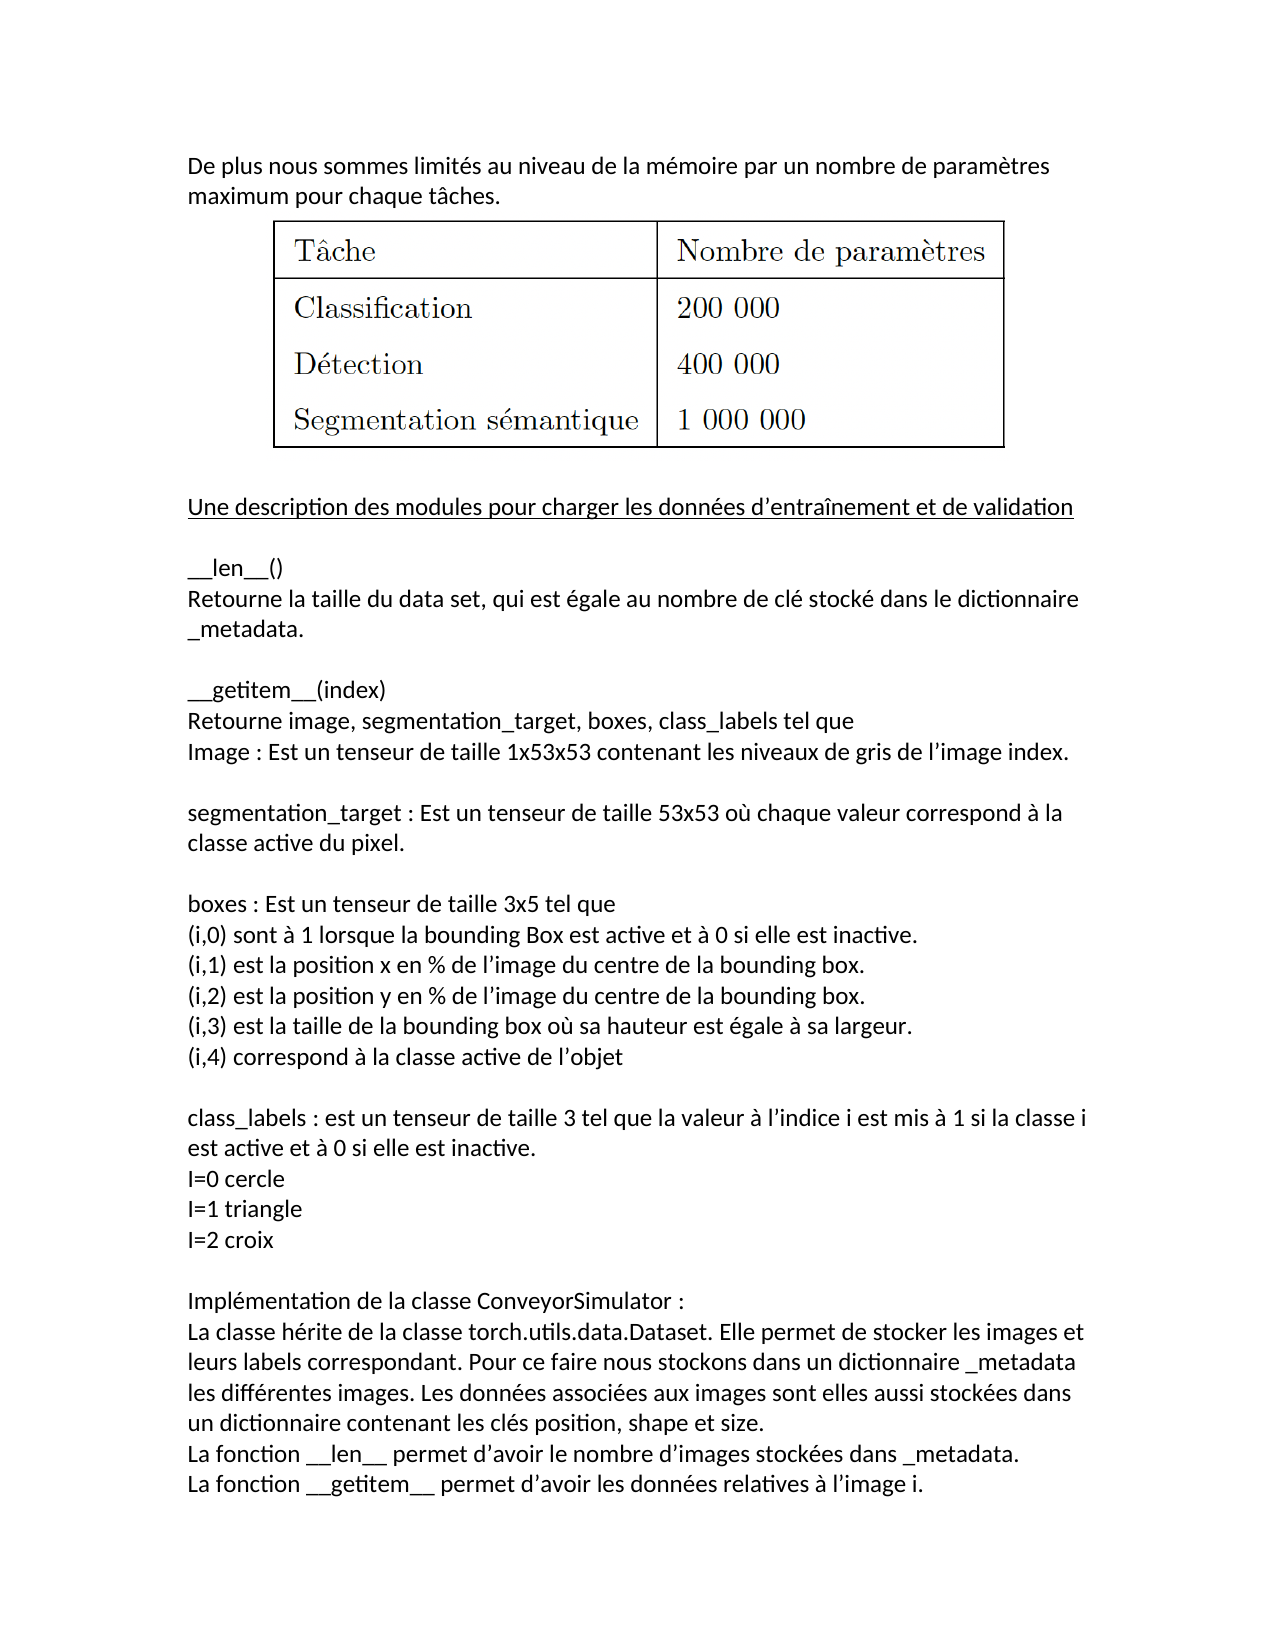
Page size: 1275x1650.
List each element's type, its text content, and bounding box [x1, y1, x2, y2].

text Image : Est un tenseur de taille 1x53x53 contenant les niveaux de gris de l’image index. [187, 736, 1087, 766]
text La classe hérite de la classe torch.utils.data.Dataset. Elle permet de stocker les images et leurs labels correspondant. Pour ce faire nous stockons dans un dictionnaire _metadata les différentes images. Les données associées aux images sont elles aussi stockées dans un dictionnaire contenant les clés position, shape et size. [187, 1316, 1087, 1438]
text De plus nous sommes limités au niveau de la mémoire par un nombre de paramètres maximum pour chaque tâches. [187, 150, 1087, 211]
text (i,4) correspond à la classe active de l’objet [187, 1041, 1087, 1071]
text boxes : Est un tenseur de taille 3x5 tel que [187, 888, 1087, 919]
text La fonction __len__ permet d’avoir le nombre d’images stockées dans _metadata. [187, 1438, 1087, 1468]
text class_labels : est un tenseur de taille 3 tel que la valeur à l’indice i est mis à 1 si la classe i est active et à 0 si elle est inactive. [187, 1102, 1087, 1163]
text (i,0) sont à 1 lorsque la bounding Box est active et à 0 si elle est inactive. [187, 919, 1087, 949]
text (i,2) est la position y en % de l’image du centre de la bounding box. [187, 980, 1087, 1010]
text La fonction __getitem__ permet d’avoir les données relatives à l’image i. [187, 1468, 1087, 1499]
text Retourne la taille du data set, qui est égale au nombre de clé stocké dans le dictionnaire _metadata. [187, 583, 1087, 644]
text I=2 croix [187, 1224, 1087, 1254]
picture [265, 211, 1010, 461]
text I=0 cercle [187, 1163, 1087, 1193]
text __getitem__(index) [187, 675, 1087, 705]
text (i,3) est la taille de la bounding box où sa hauteur est égale à sa largeur. [187, 1010, 1087, 1041]
text Retourne image, segmentation_target, boxes, class_labels tel que [187, 705, 1087, 736]
text __len__() [187, 553, 1087, 583]
text I=1 triangle [187, 1193, 1087, 1224]
text (i,1) est la position x en % de l’image du centre de la bounding box. [187, 949, 1087, 980]
text Une description des modules pour charger les données d’entraînement et de validation [187, 492, 1087, 522]
text Implémentation de la classe ConveyorSimulator : [187, 1285, 1087, 1316]
text segmentation_target : Est un tenseur de taille 53x53 où chaque valeur correspond à la classe active du pixel. [187, 797, 1087, 858]
